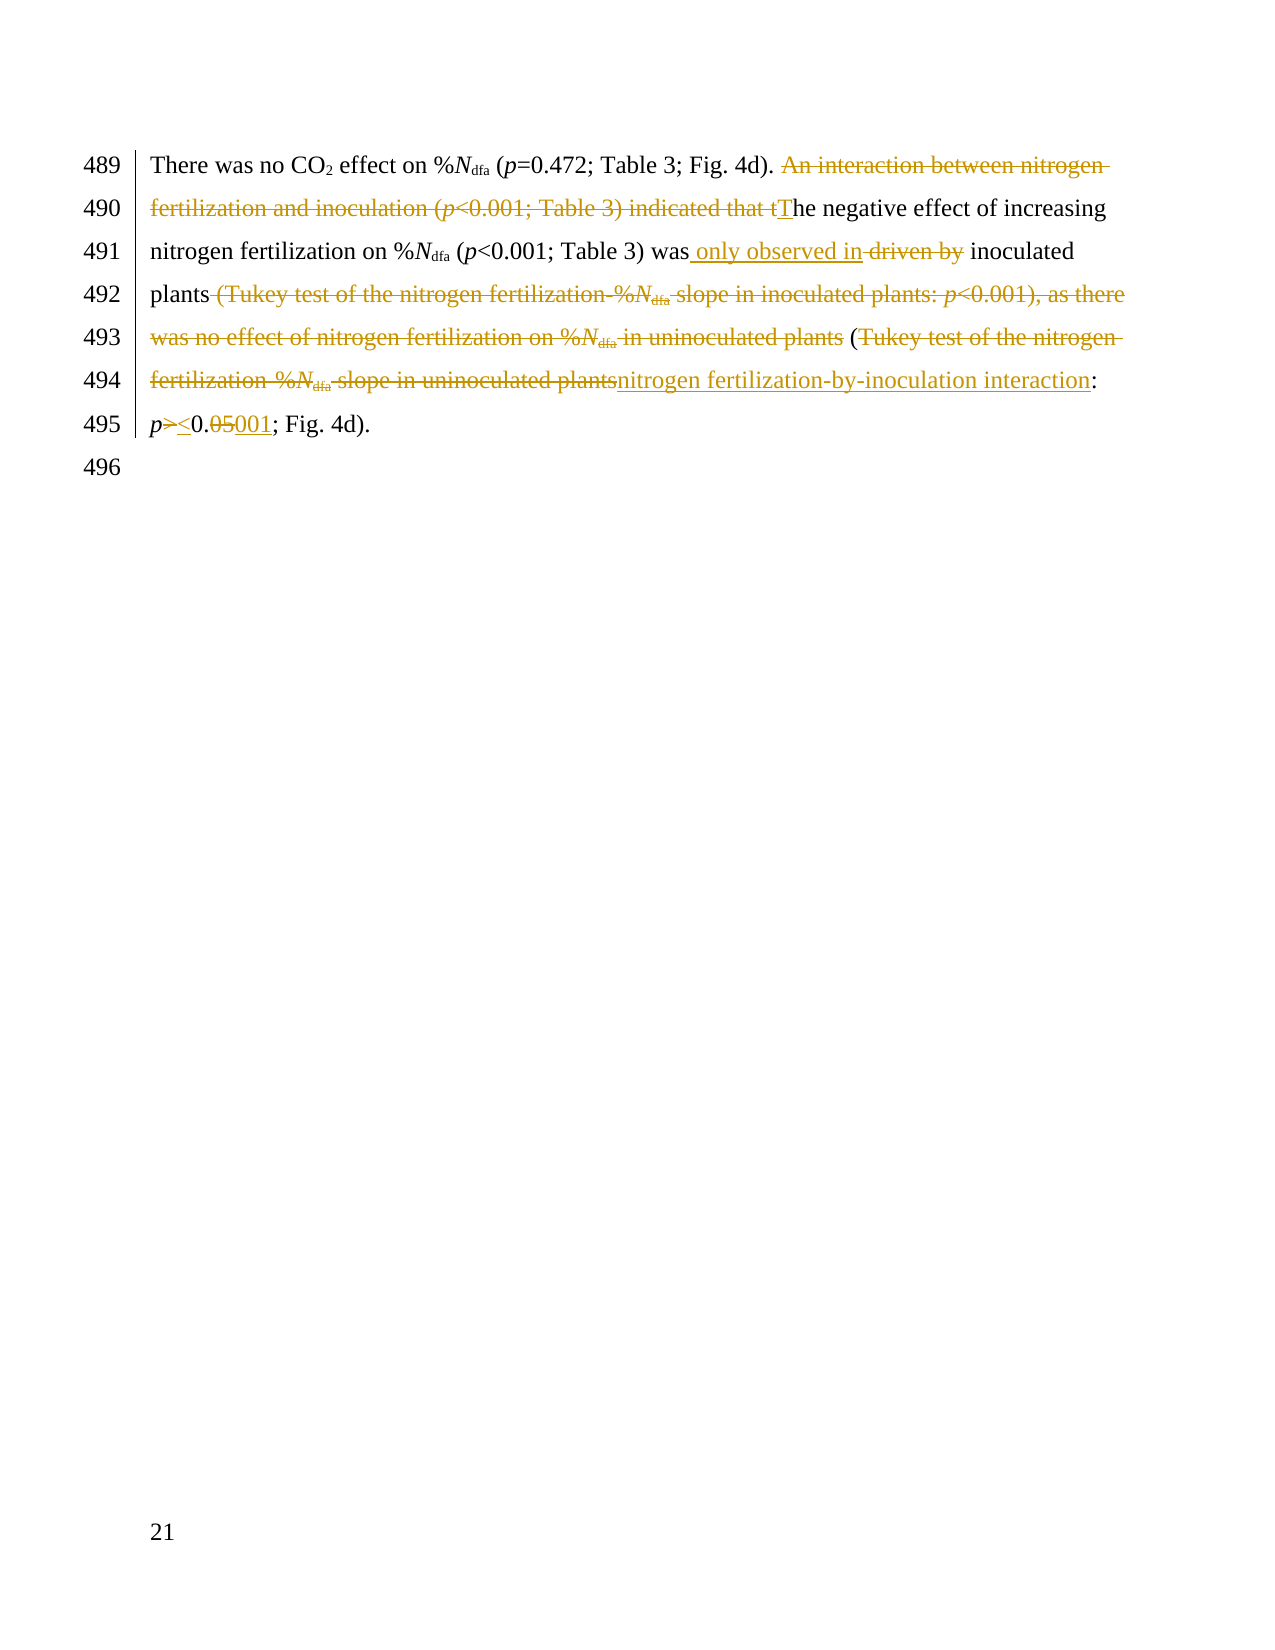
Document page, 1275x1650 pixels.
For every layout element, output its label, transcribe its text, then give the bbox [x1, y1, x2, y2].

text There was no CO2 effect on %Ndfa (p=0.472; Table 3; Fig. 4d). he negative effect of increasing nitrogen fertilization on %Ndfa (p<0.001; Table 3) was inoculated plants (: p0.; Fig. 4d). [150, 150, 1125, 437]
